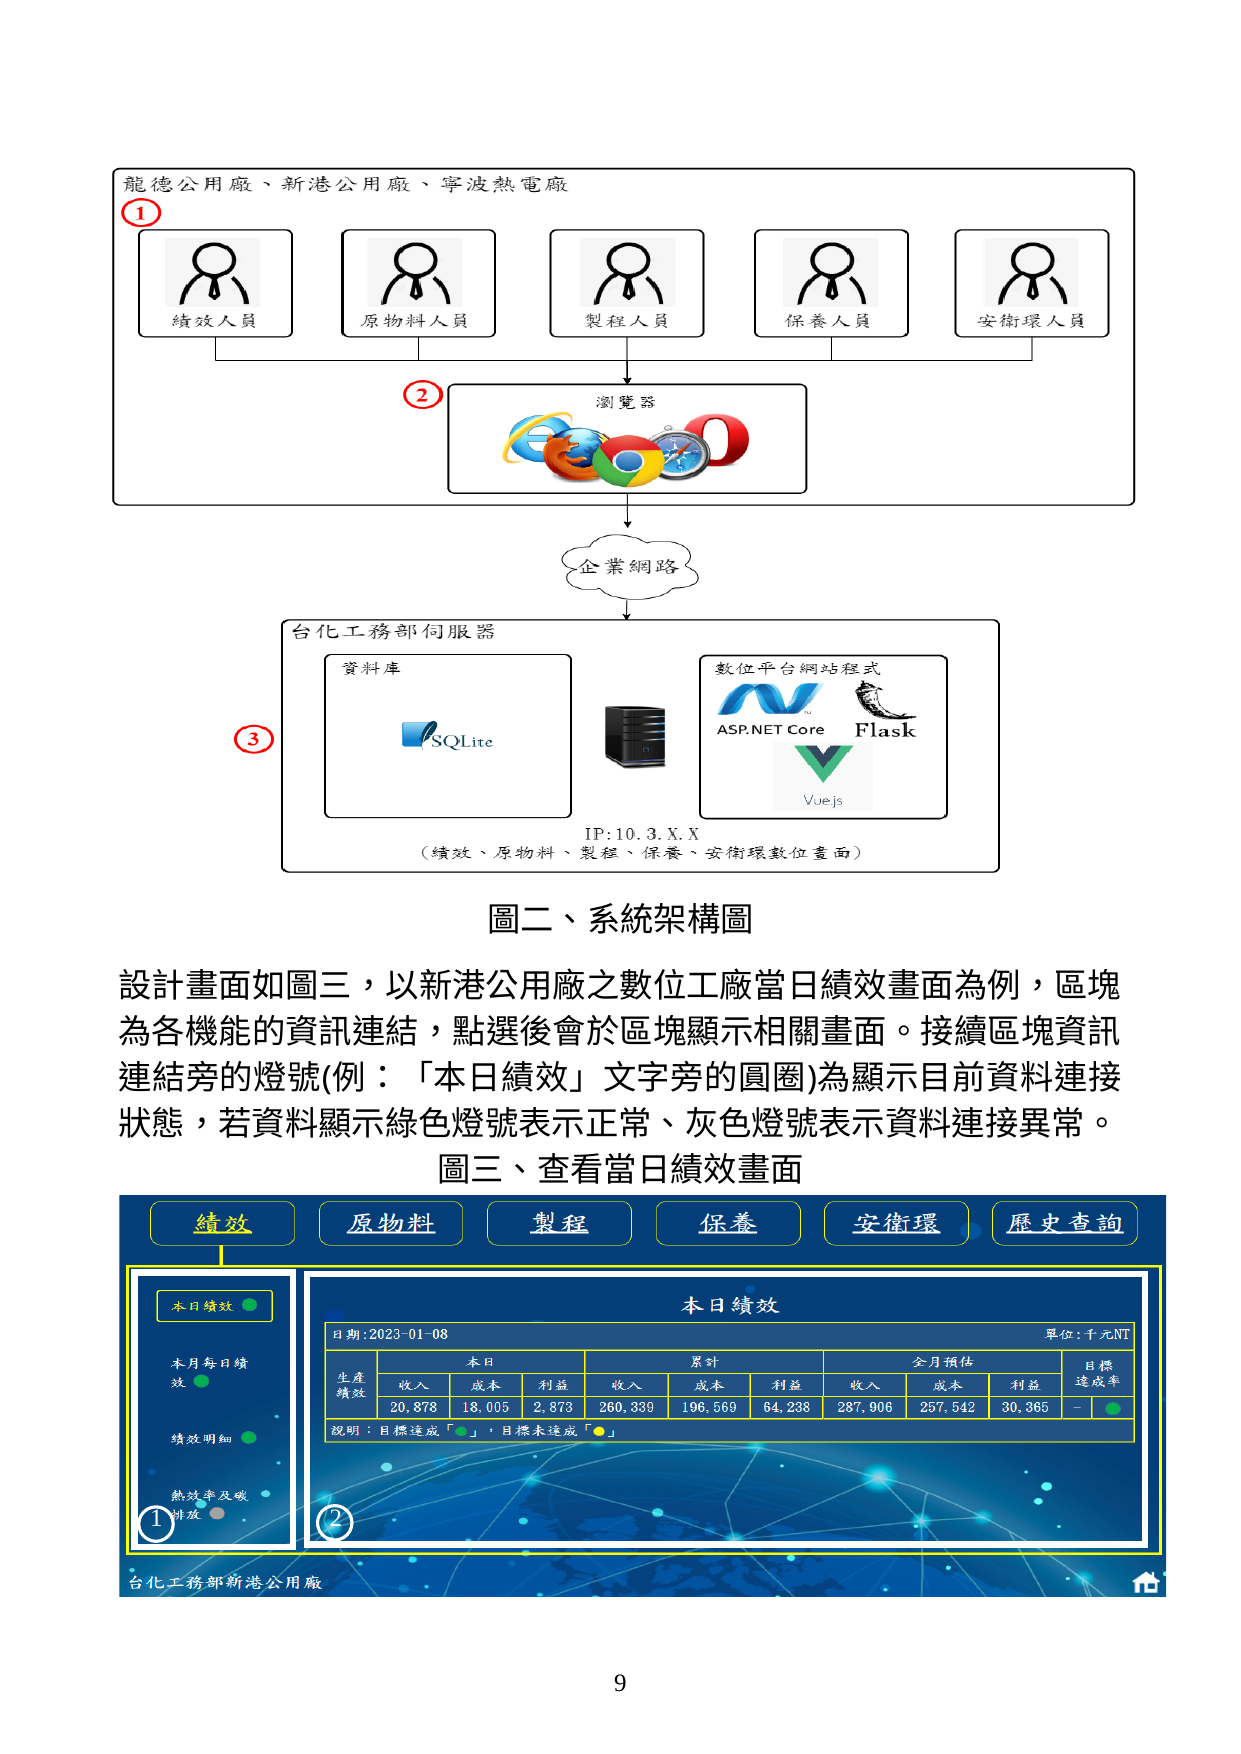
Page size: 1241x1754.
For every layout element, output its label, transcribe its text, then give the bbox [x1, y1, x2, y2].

text 設計畫面如圖三，以新港公用廠之數位工廠當日績效畫面為例，區塊為各機能的資訊連結，點選後會於區塊顯示相關畫面。接續區塊資訊連結旁的燈號(例：「本日績效」文字旁的圓圈)為顯示目前資料連接狀態，若資料顯示綠色燈號表示正常、灰色燈號表示資料連接異常。 [118, 961, 1122, 1144]
picture [71, 145, 1178, 895]
text 圖二、系統架構圖 [118, 895, 1122, 940]
text 圖三、查看當日績效畫面 [118, 1144, 1122, 1190]
picture [119, 1195, 1167, 1597]
